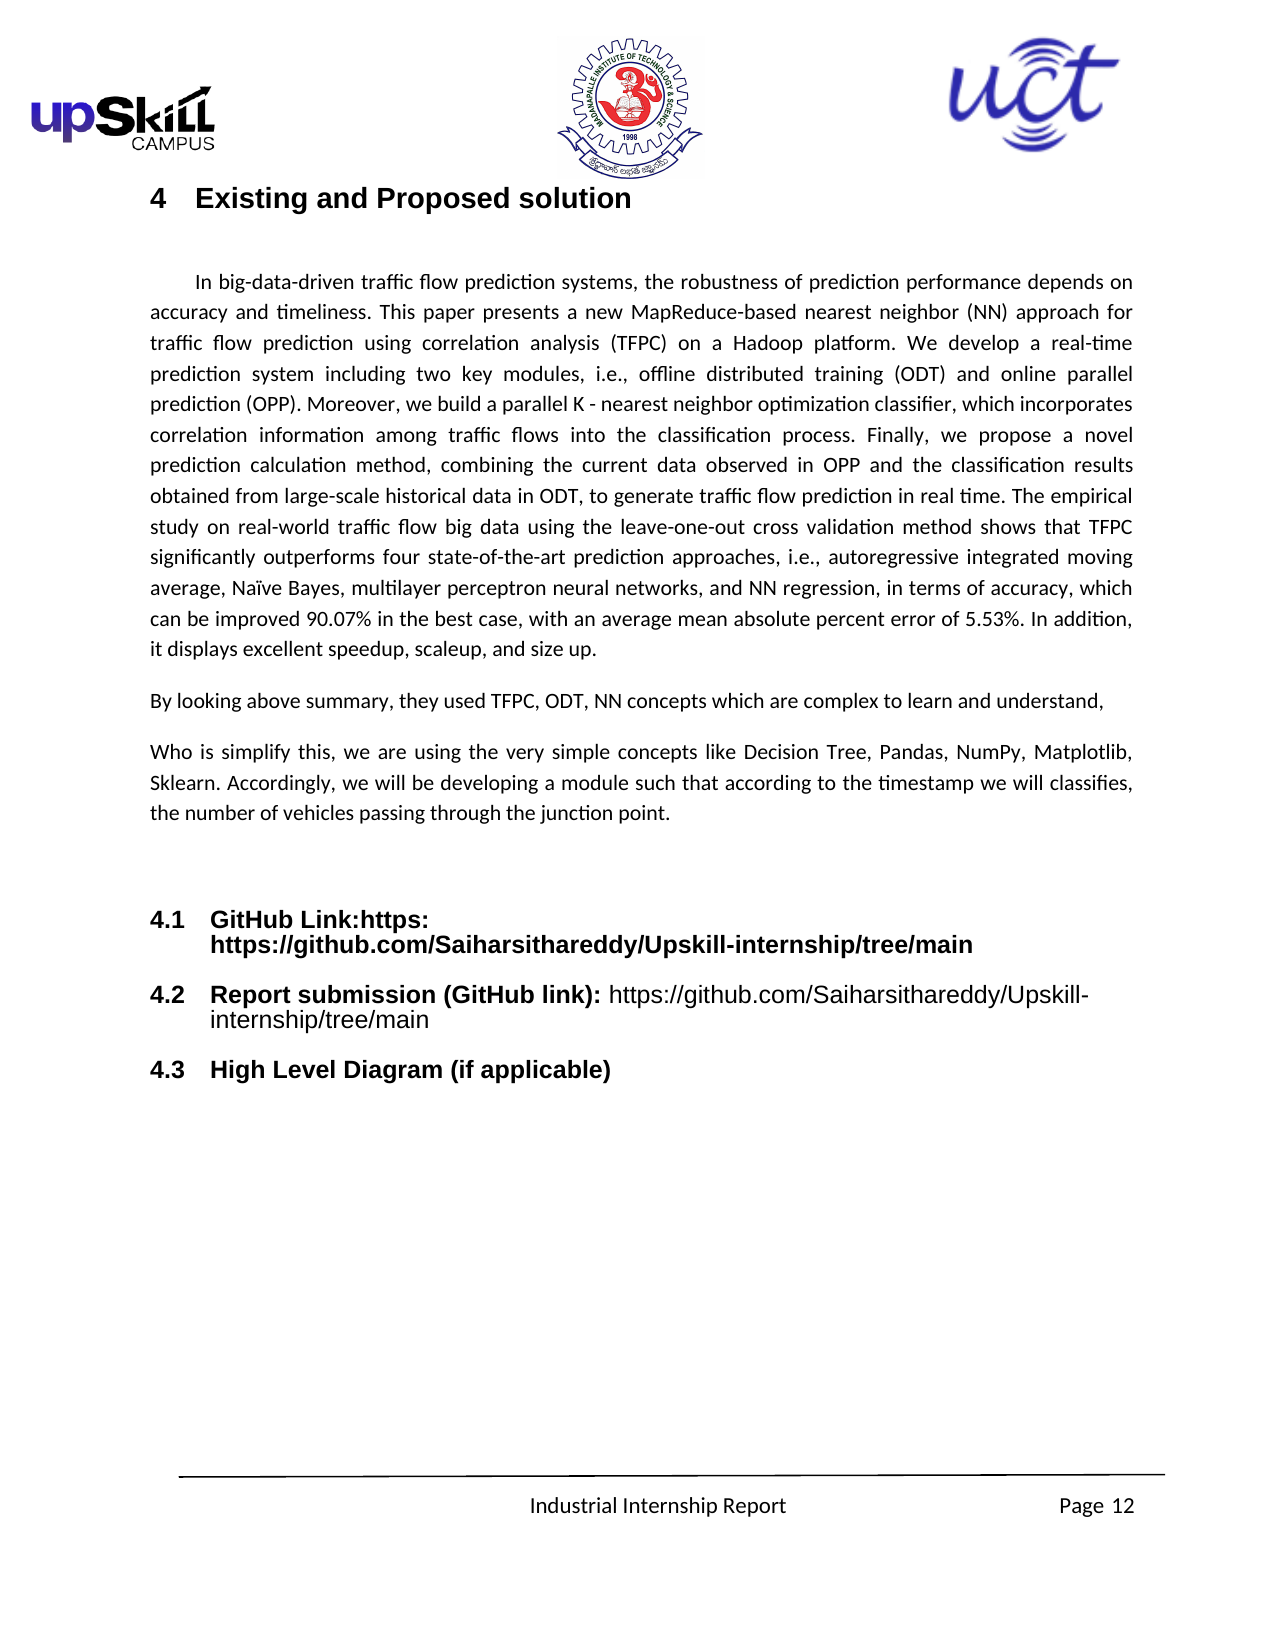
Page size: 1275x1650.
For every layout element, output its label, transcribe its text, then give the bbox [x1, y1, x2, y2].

text In big-data-driven traffic flow prediction systems, the robustness of prediction performance depends on accuracy and timeliness. This paper presents a new MapReduce-based nearest neighbor (NN) approach for traffic flow prediction using correlation analysis (TFPC) on a Hadoop platform. We develop a real-time prediction system including two key modules, i.e., offline distributed training (ODT) and online parallel prediction (OPP). Moreover, we build a parallel K - nearest neighbor optimization classifier, which incorporates correlation information among traffic flows into the classification process. Finally, we propose a novel prediction calculation method, combining the current data observed in OPP and the classification results obtained from large-scale historical data in ODT, to generate traffic flow prediction in real time. The empirical study on real-world traffic flow big data using the leave-one-out cross validation method shows that TFPC significantly outperforms four state-of-the-art prediction approaches, i.e., autoregressive integrated moving average, Naïve Bayes, multilayer perceptron neural networks, and NN regression, in terms of accuracy, which can be improved 90.07% in the best case, with an average mean absolute percent error of 5.53%. In addition, it displays excellent speedup, scaleup, and size up. [150, 268, 1134, 662]
picture [946, 28, 1125, 154]
text By looking above summary, they used TFPC, ODT, NN concepts which are complex to learn and understand, [150, 687, 1134, 713]
text Who is simplify this, we are using the very simple concepts like Decision Tree, Pandas, NumPy, Matplotlib, Sklearn. Accordingly, we will be developing a module such that according to the timestamp we will classifies, the number of vehicles passing through the junction point. [150, 738, 1134, 826]
subtitle GitHub Link:https: https://github.com/Saiharsithareddy/Upskill-internship/tree/main [150, 908, 1134, 958]
picture [0, 73, 246, 154]
subtitle High Level Diagram (if applicable) [150, 1058, 1134, 1083]
picture [557, 36, 705, 179]
subtitle Existing and Proposed solution [150, 181, 1134, 215]
subtitle Report submission (GitHub link): https://github.com/Saiharsithareddy/Upskill-internship/tree/main [150, 983, 1134, 1033]
